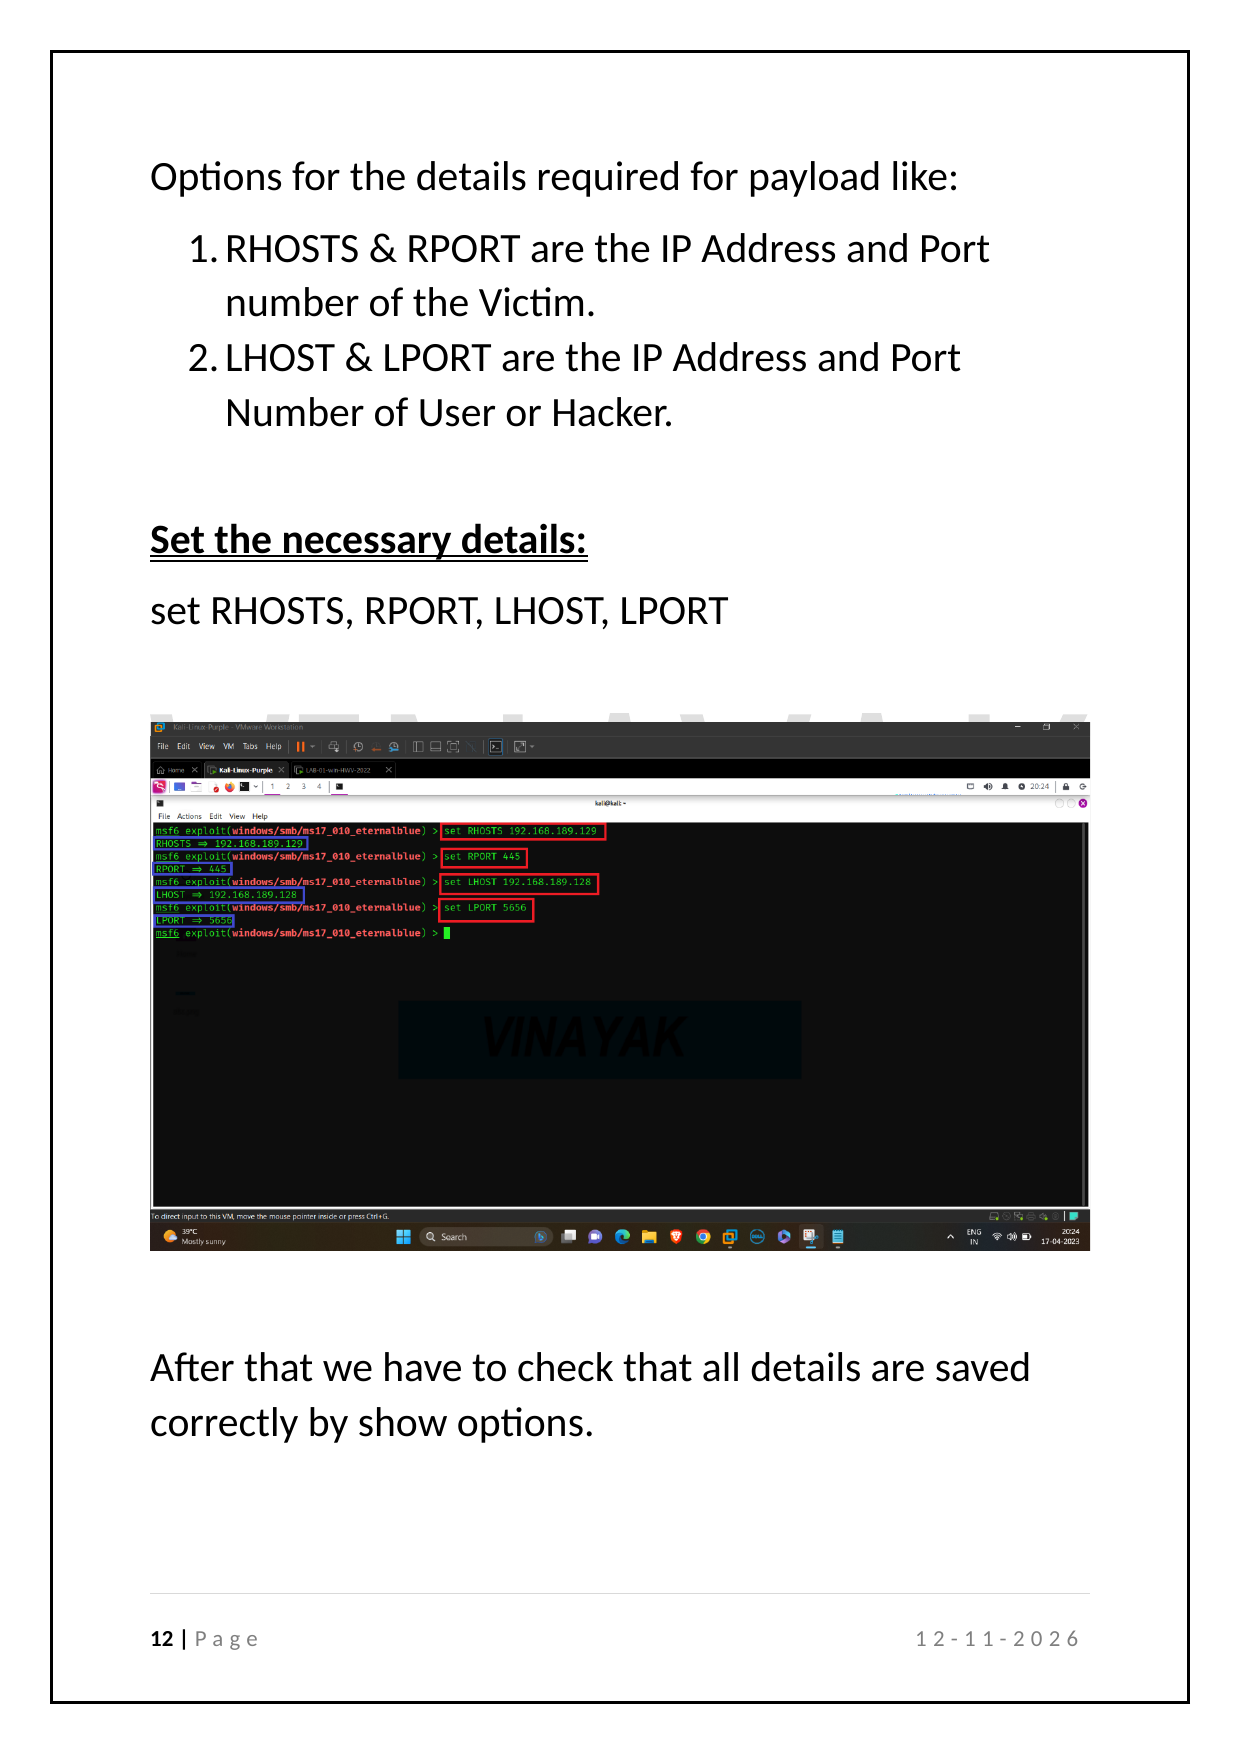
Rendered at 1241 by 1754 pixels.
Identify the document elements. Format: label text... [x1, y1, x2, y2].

text Set the necessary details: [150, 513, 1090, 563]
text After that we have to check that all details are saved correctly by show options. [150, 1341, 1090, 1447]
list LHOST & LPORT are the IP Address and Port Number of User or Hacker. [187, 331, 1090, 437]
list RHOSTS & RPORT are the IP Address and Port number of the Victim. [187, 222, 1090, 327]
text set RHOSTS, RPORT, LHOST, LPORT [150, 584, 1090, 635]
text Options for the details required for payload like: [150, 150, 1090, 201]
picture [150, 722, 1091, 1251]
